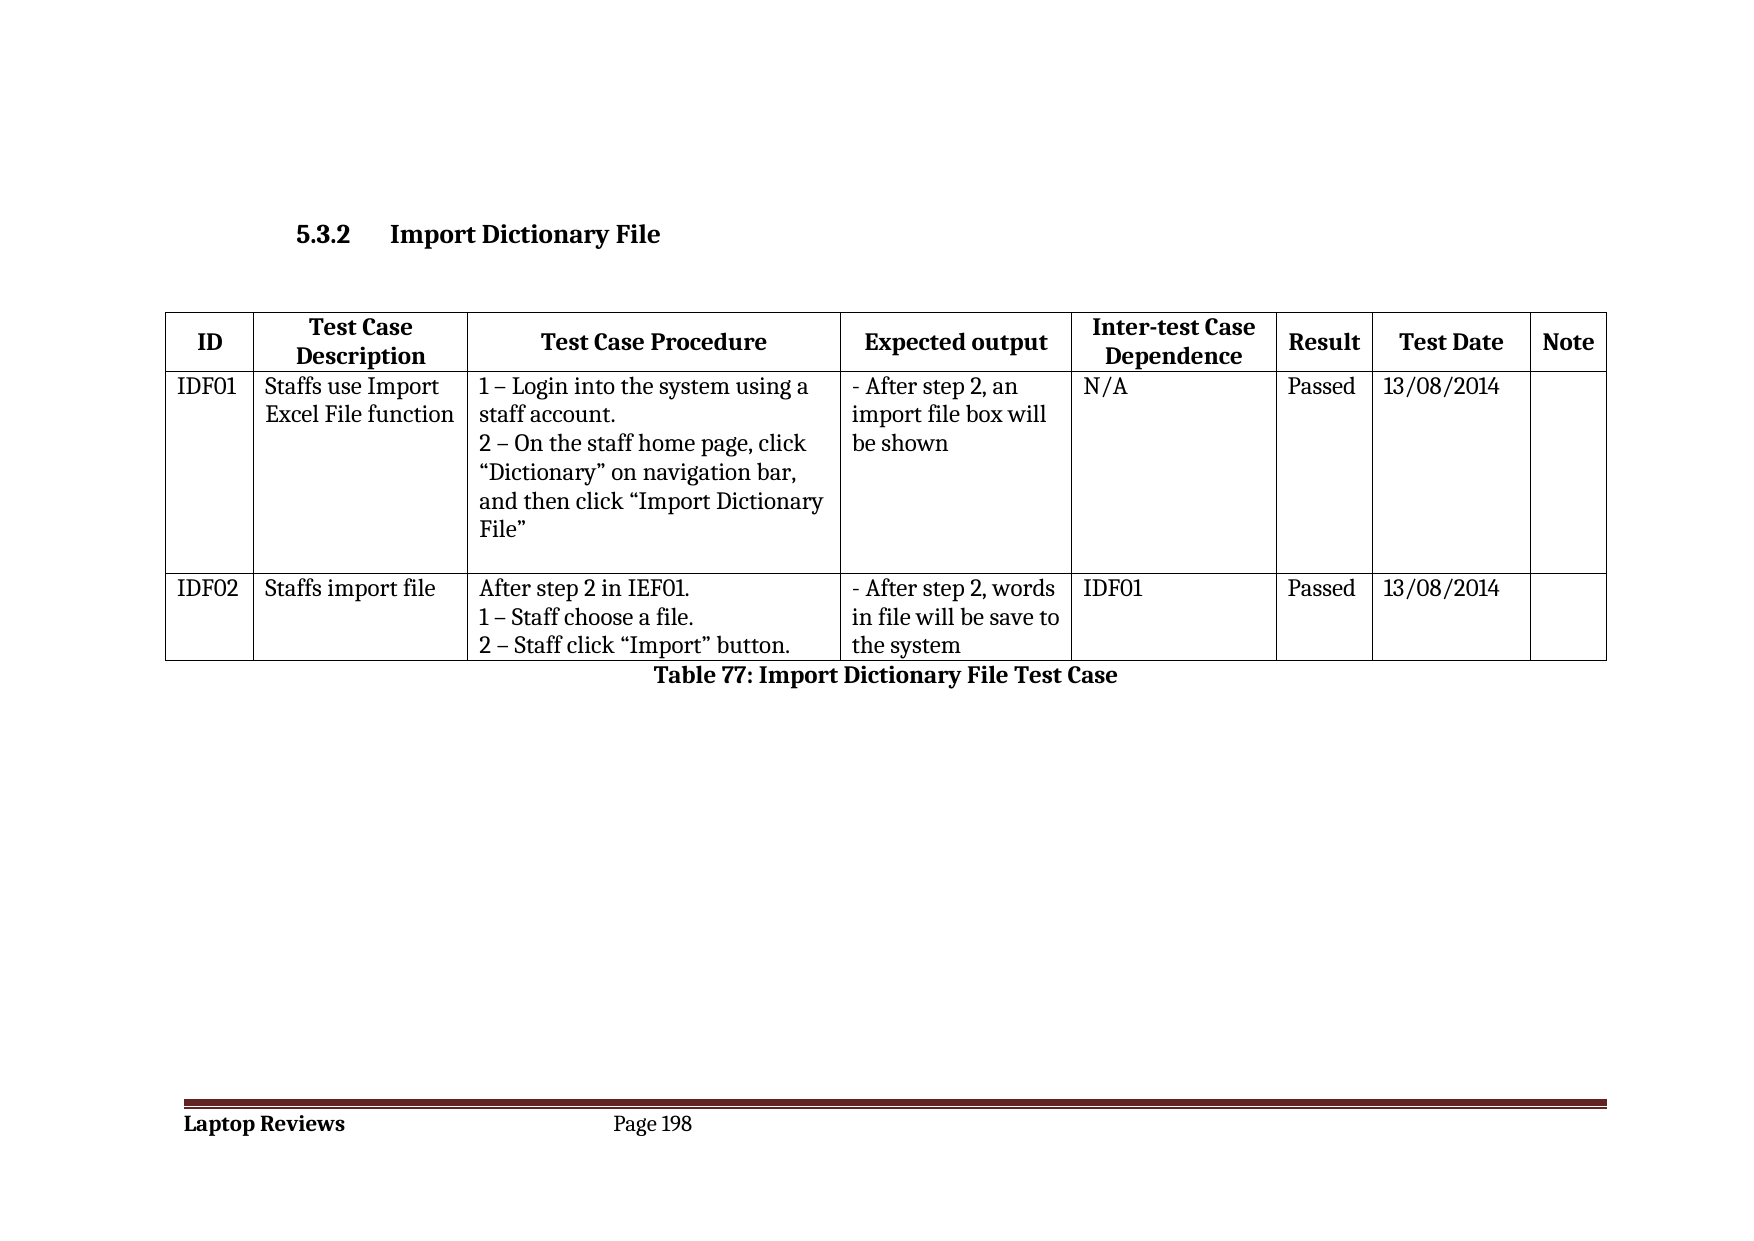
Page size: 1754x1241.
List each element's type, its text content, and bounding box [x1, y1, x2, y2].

subtitle Import Dictionary File [296, 219, 1607, 251]
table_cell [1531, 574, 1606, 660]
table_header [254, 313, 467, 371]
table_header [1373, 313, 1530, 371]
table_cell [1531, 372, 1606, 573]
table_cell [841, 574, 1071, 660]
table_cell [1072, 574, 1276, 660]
text Table 77: Import Dictionary File Test Case [165, 661, 1607, 690]
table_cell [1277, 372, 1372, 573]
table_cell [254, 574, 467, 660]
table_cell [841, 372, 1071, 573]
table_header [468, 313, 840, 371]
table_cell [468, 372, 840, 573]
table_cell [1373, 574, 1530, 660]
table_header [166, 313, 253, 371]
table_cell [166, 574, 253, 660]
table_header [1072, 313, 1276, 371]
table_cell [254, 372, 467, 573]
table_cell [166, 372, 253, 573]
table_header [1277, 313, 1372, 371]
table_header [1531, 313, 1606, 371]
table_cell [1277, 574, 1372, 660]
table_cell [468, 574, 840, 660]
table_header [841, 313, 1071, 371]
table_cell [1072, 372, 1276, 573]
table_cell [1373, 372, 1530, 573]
